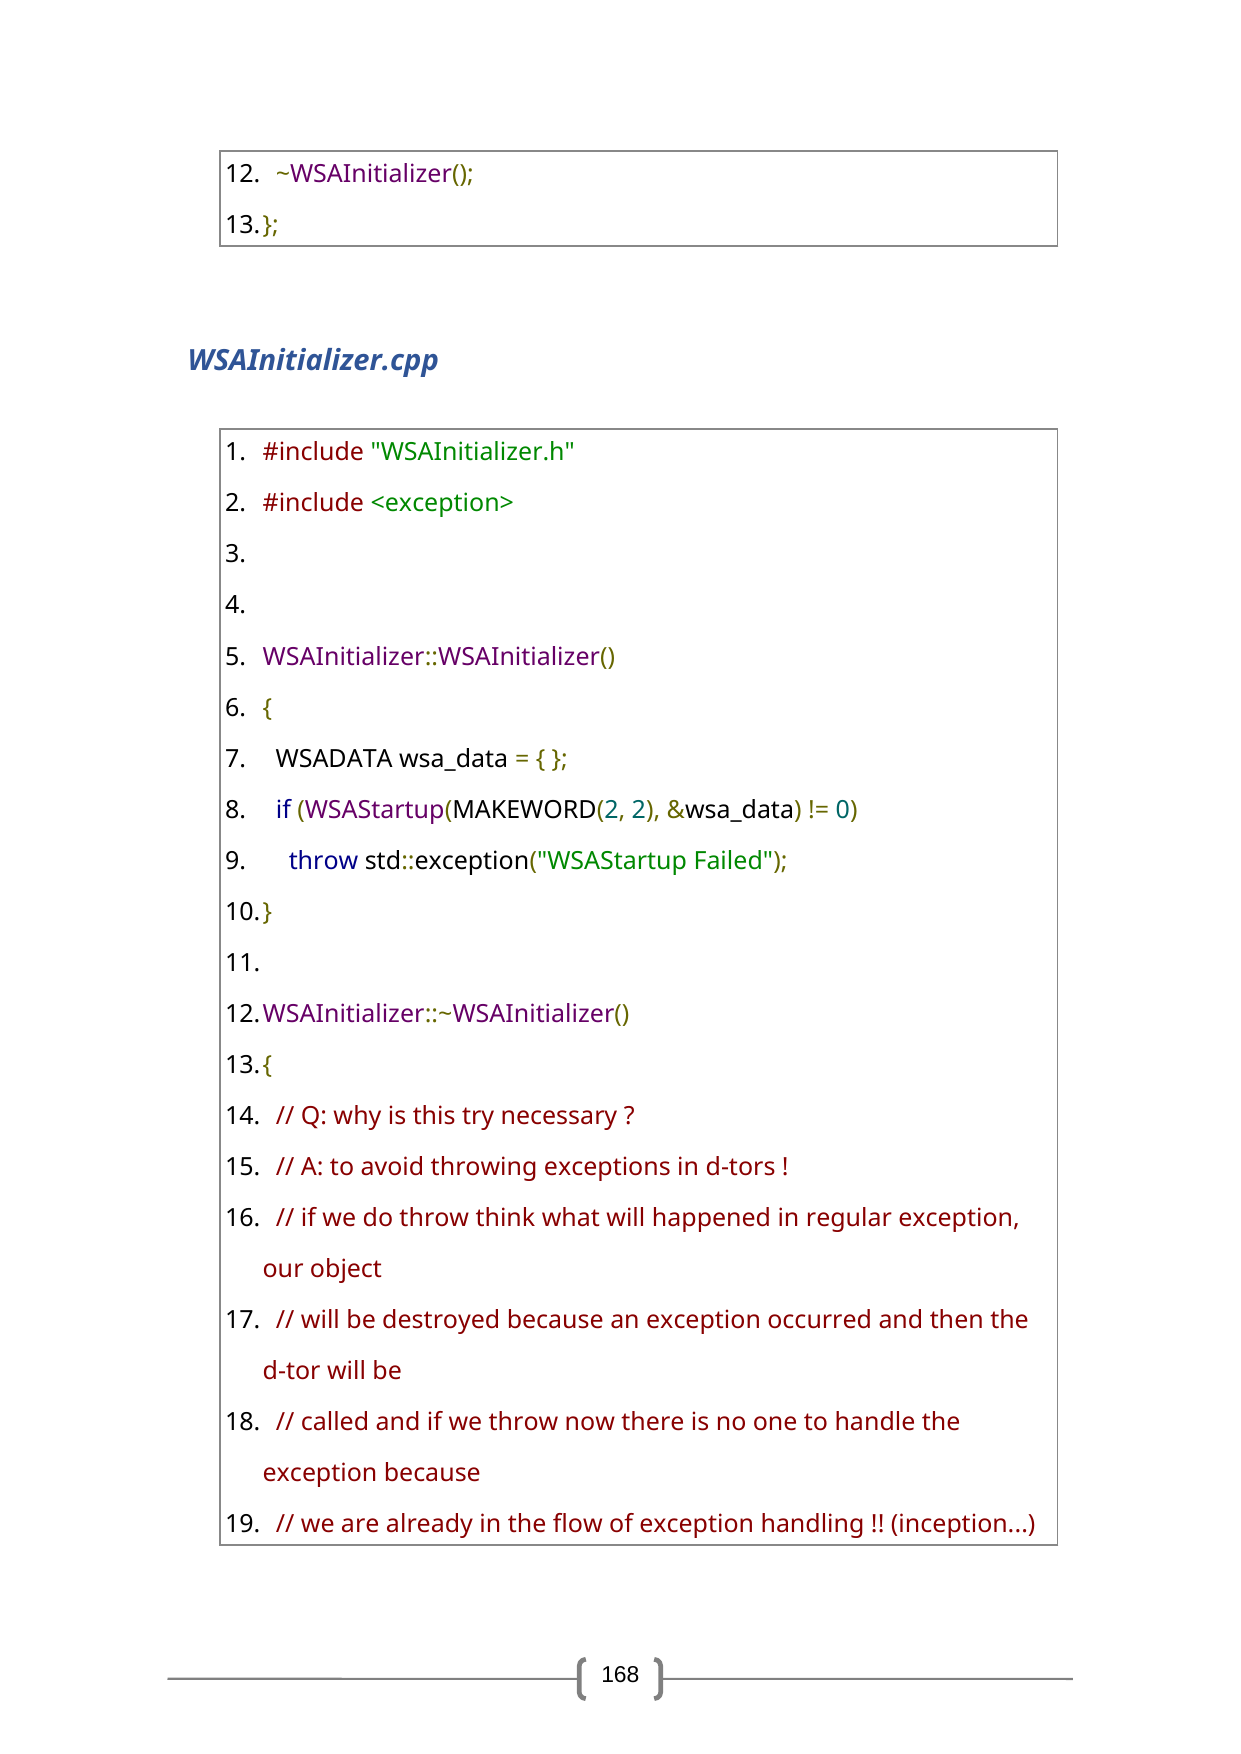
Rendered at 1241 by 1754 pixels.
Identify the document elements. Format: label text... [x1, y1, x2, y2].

list }; [221, 201, 1057, 245]
list { [221, 1041, 1057, 1081]
list // we are already in the flow of exception handling !! (inception...) [221, 1500, 1057, 1544]
list // A: to avoid throwing exceptions in d-tors ! [221, 1143, 1057, 1183]
list if (WSAStartup(MAKEWORD(2, 2), &wsa_data) != 0) [221, 786, 1057, 825]
list #include "WSAInitializer.h" [221, 430, 1057, 468]
list WSAInitializer::~WSAInitializer() [221, 990, 1057, 1029]
list WSADATA wsa_data = { }; [221, 734, 1057, 774]
list WSAInitializer::WSAInitializer() [221, 632, 1057, 672]
list // will be destroyed because an exception occurred and then the d-tor will be [221, 1296, 1057, 1387]
list ~WSAInitializer(); [221, 152, 1057, 190]
list // if we do throw think what will happened in regular exception, our object [221, 1194, 1057, 1285]
list } [221, 888, 1057, 927]
subtitle WSAInitializer.cpp [187, 339, 1053, 379]
list throw std::exception("WSAStartup Failed"); [221, 837, 1057, 876]
list { [221, 683, 1057, 723]
list // called and if we throw now there is no one to handle the exception because [221, 1398, 1057, 1489]
list #include <exception> [221, 479, 1057, 519]
list // Q: why is this try necessary ? [221, 1092, 1057, 1132]
